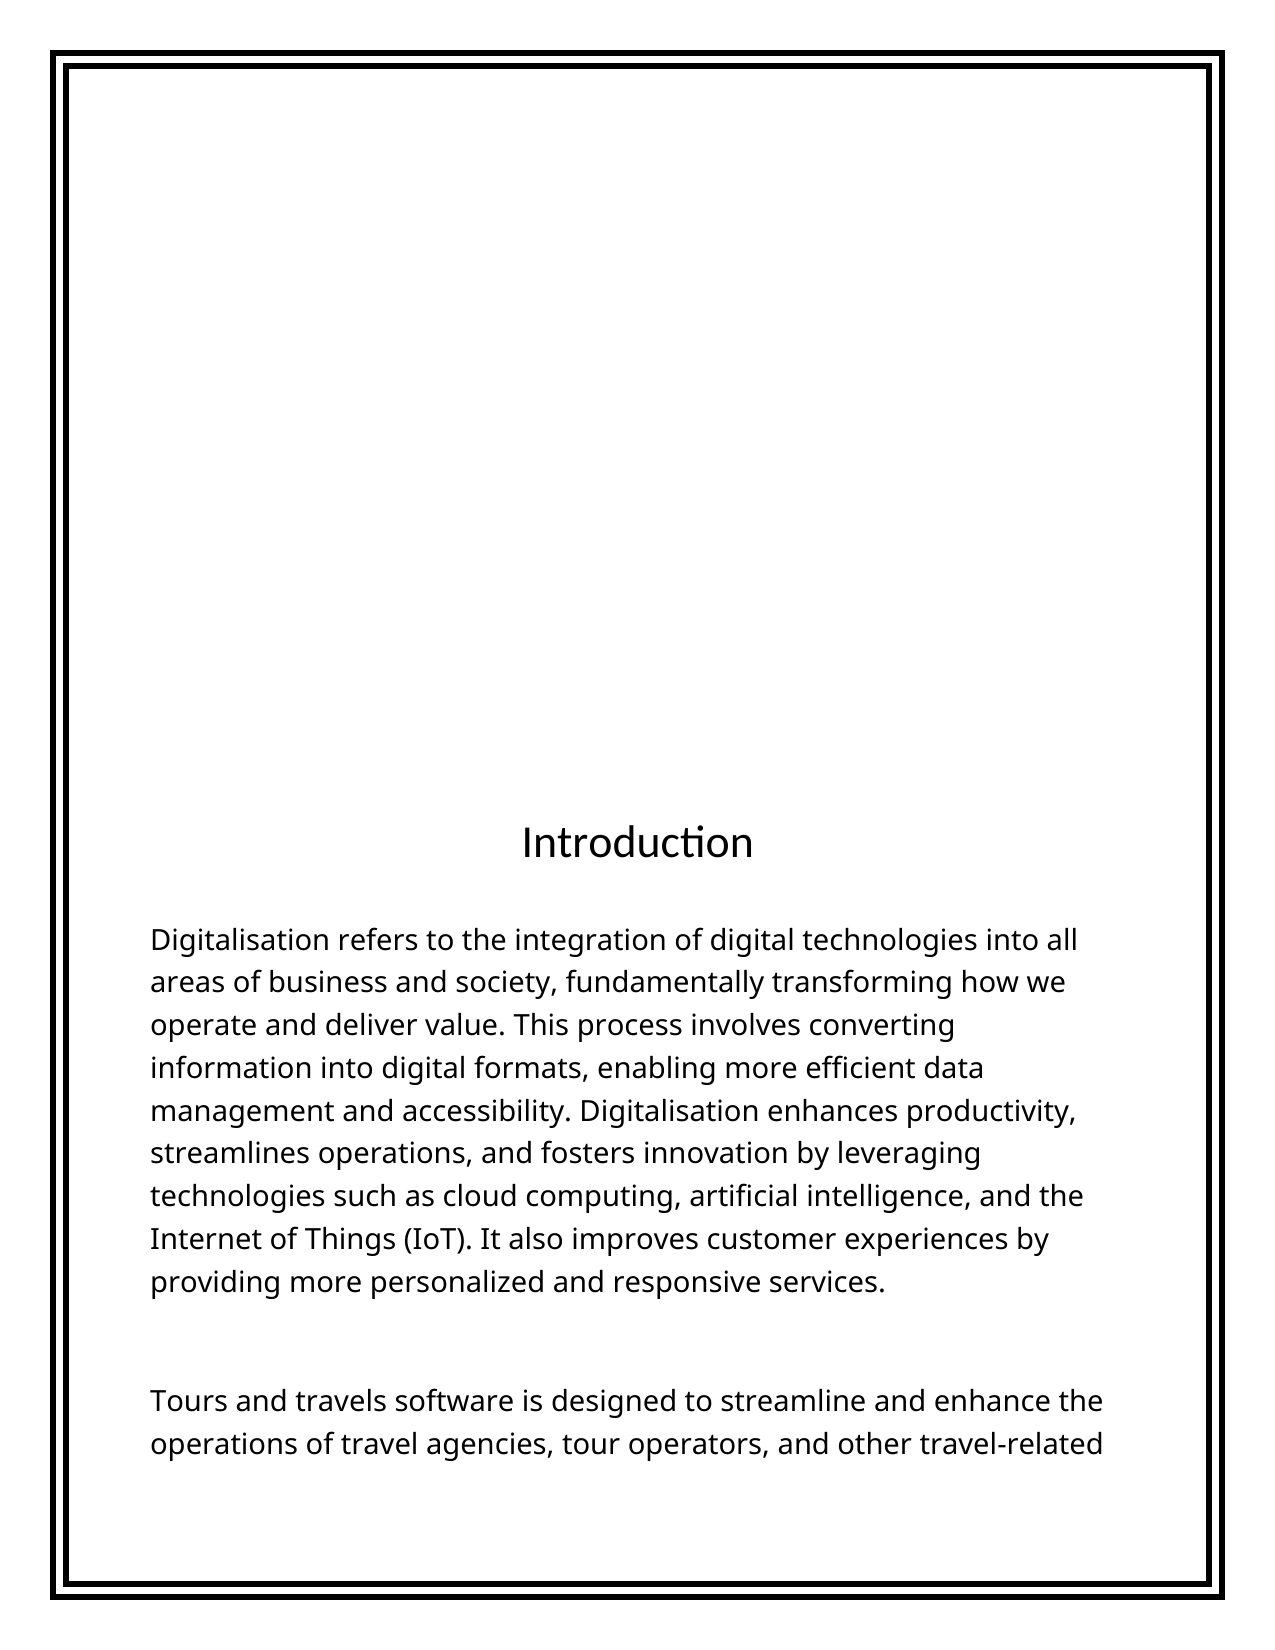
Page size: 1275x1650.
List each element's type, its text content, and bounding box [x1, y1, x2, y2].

text Digitalisation refers to the integration of digital technologies into all areas of business and society, fundamentally transforming how we operate and deliver value. This process involves converting information into digital formats, enabling more efficient data management and accessibility. Digitalisation enhances productivity, streamlines operations, and fosters innovation by leveraging technologies such as cloud computing, artificial intelligence, and the Internet of Things (IoT). It also improves customer experiences by providing more personalized and responsive services. [150, 919, 1125, 1301]
subtitle Introduction [150, 813, 1125, 868]
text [150, 1380, 1125, 1463]
